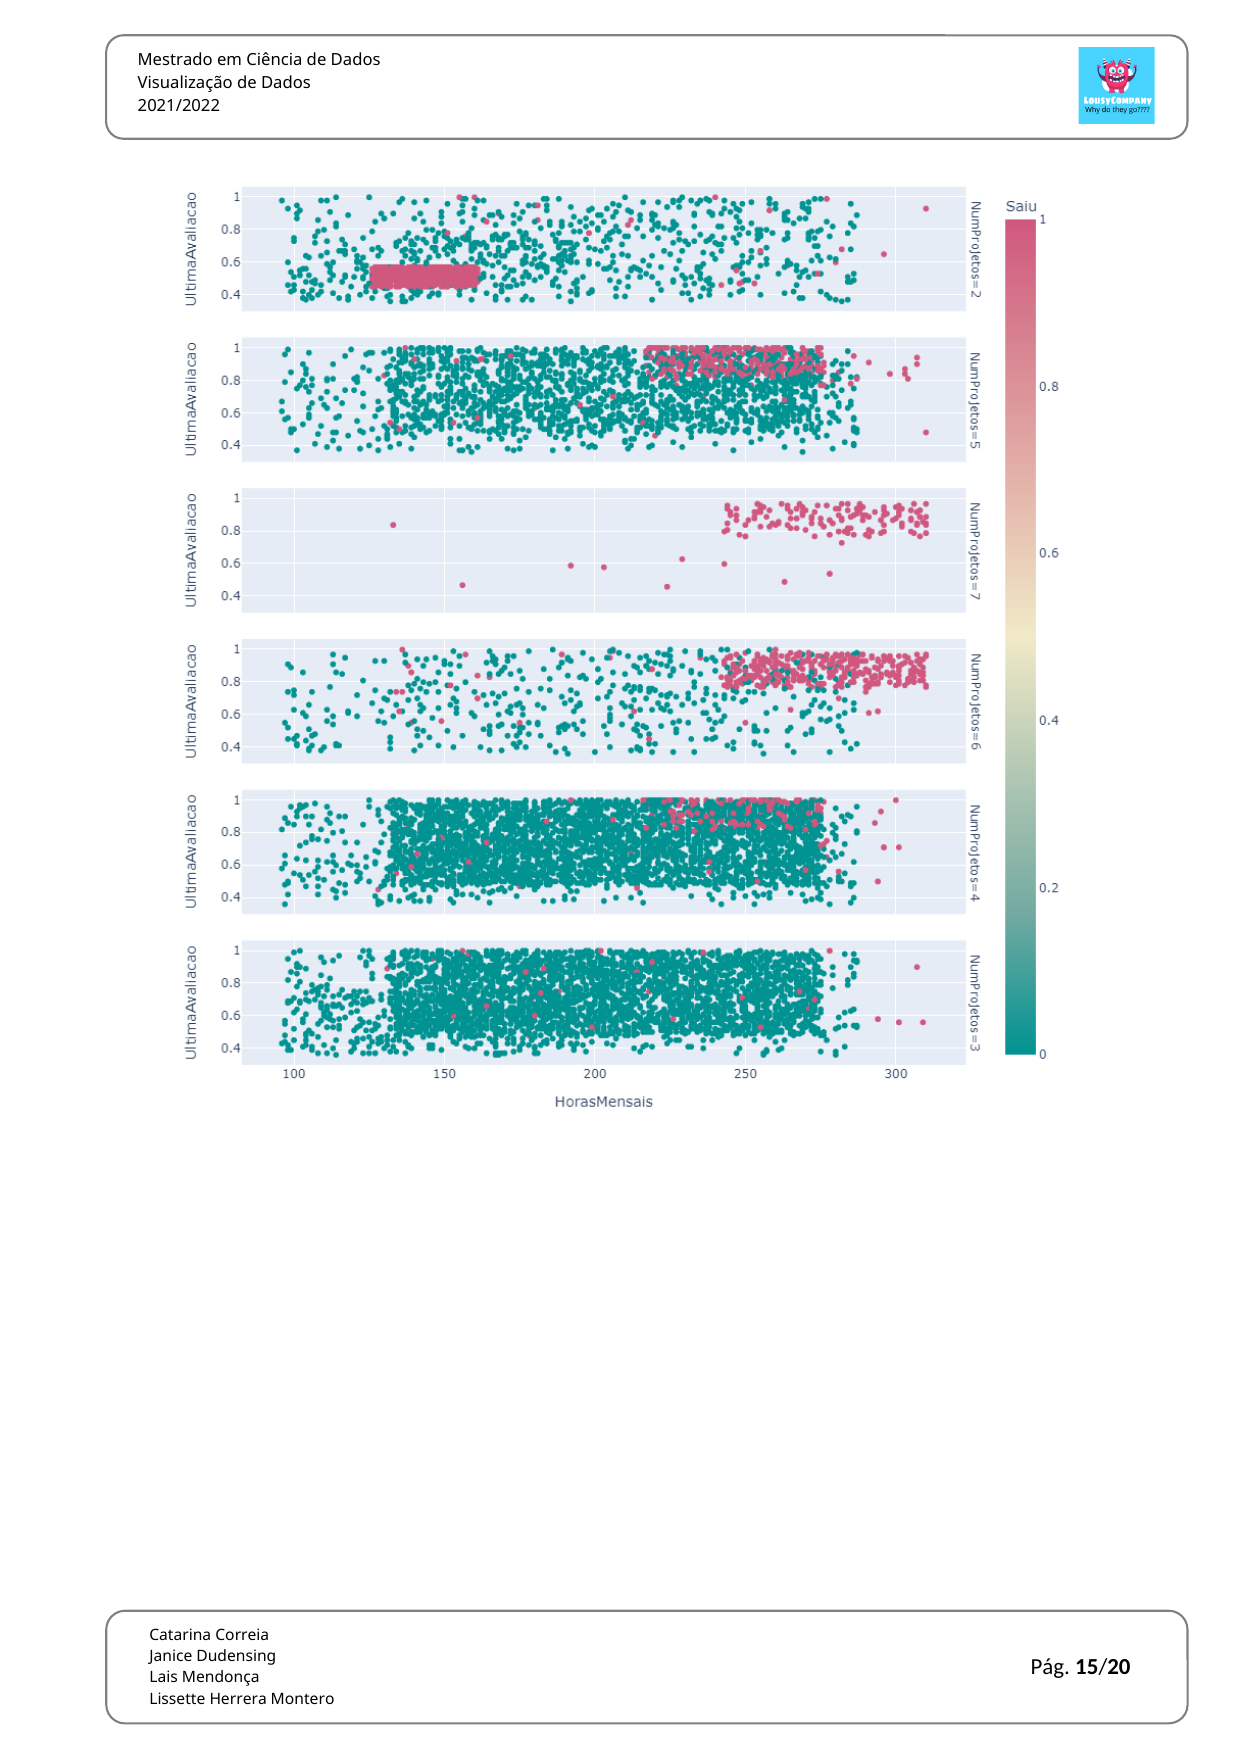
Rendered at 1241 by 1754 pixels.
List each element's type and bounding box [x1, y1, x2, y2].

picture [150, 150, 1091, 1120]
picture [1078, 47, 1155, 124]
